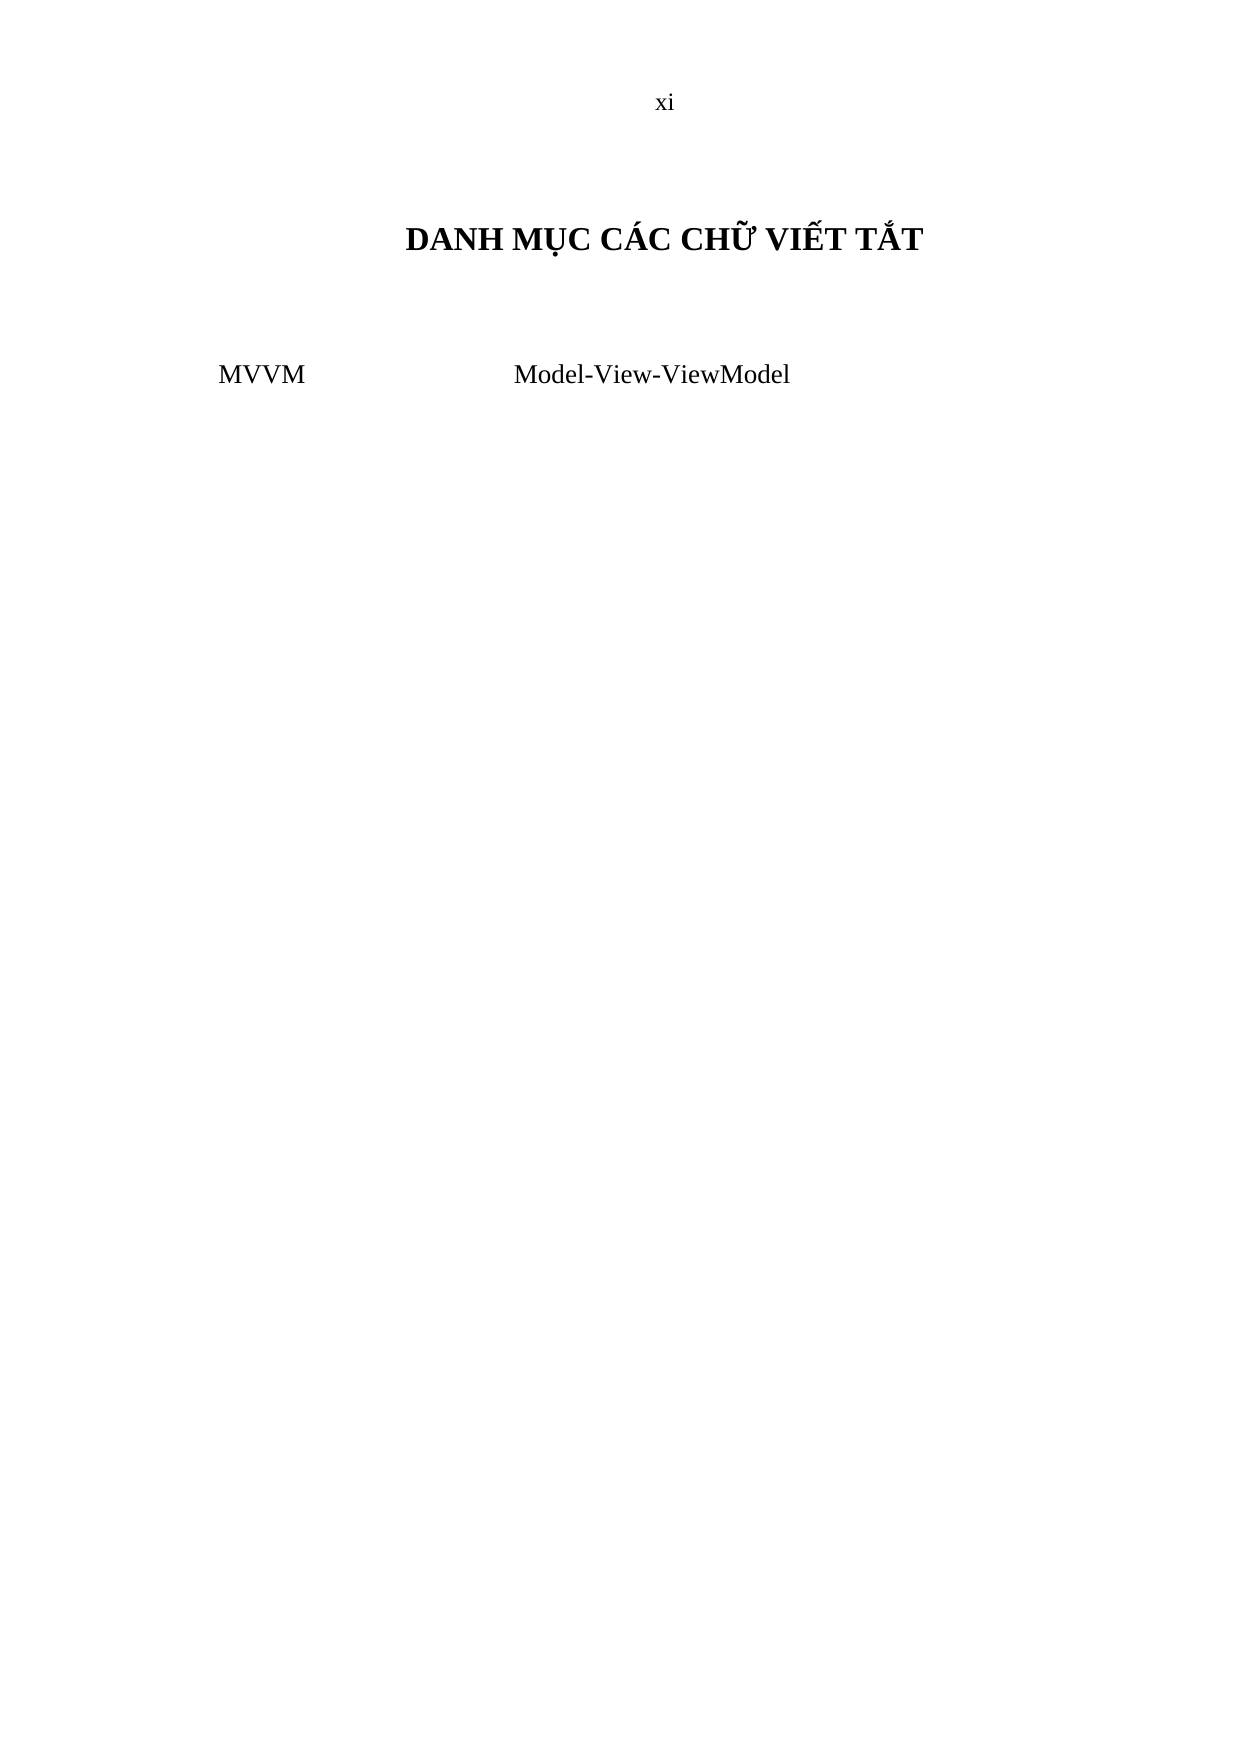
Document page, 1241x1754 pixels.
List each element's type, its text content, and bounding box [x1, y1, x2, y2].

table_header MVVM [207, 346, 502, 477]
subtitle DANH MỤC CÁC CHỮ VIẾT TẮT [207, 219, 1122, 258]
table_header Model-View-ViewModel [503, 346, 1122, 477]
